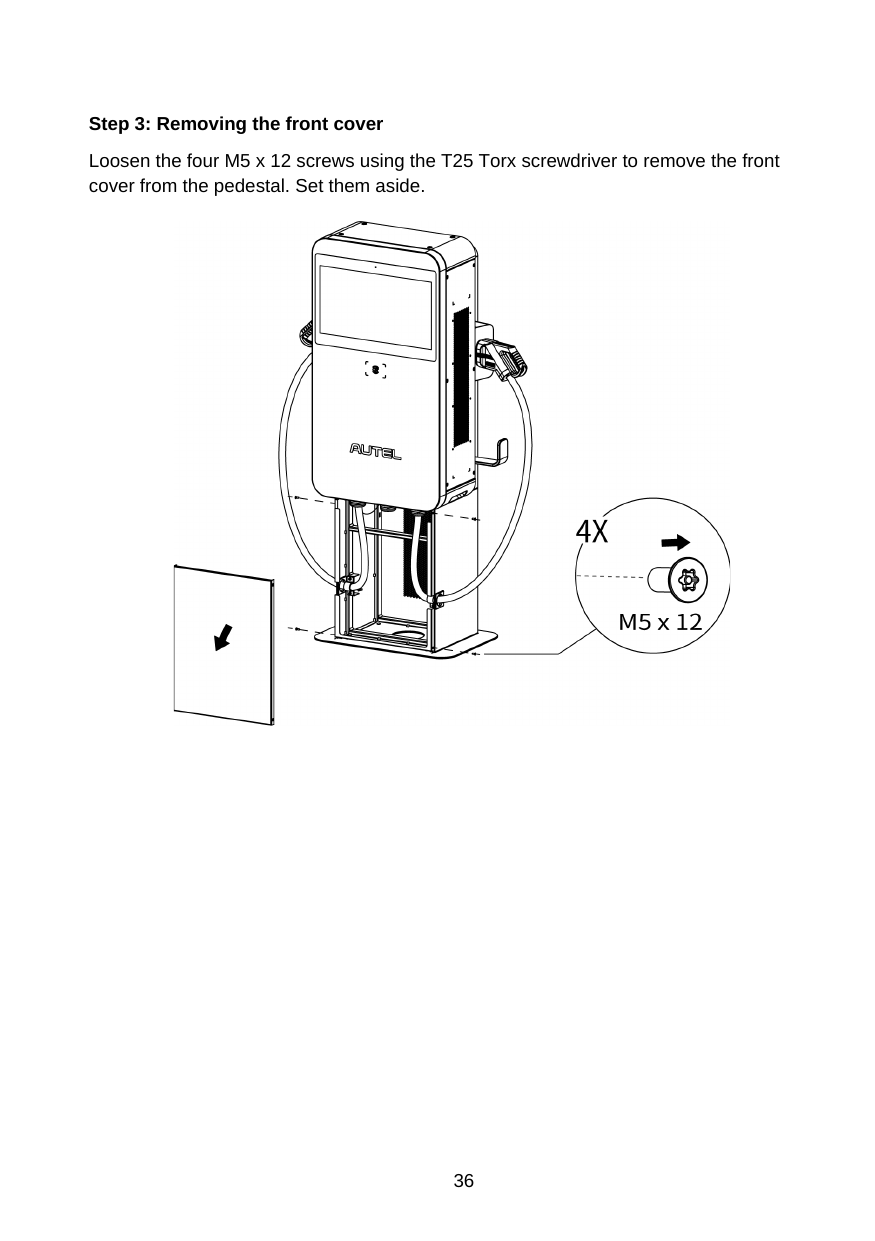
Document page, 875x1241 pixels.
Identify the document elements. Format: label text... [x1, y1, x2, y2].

picture [173, 221, 730, 726]
text Loosen the four M5 x 12 screws using the T25 Torx screwdriver to remove the front cover from the pedestal. Set them aside. [89, 147, 815, 197]
text Step 3: Removing the front cover [89, 109, 815, 134]
